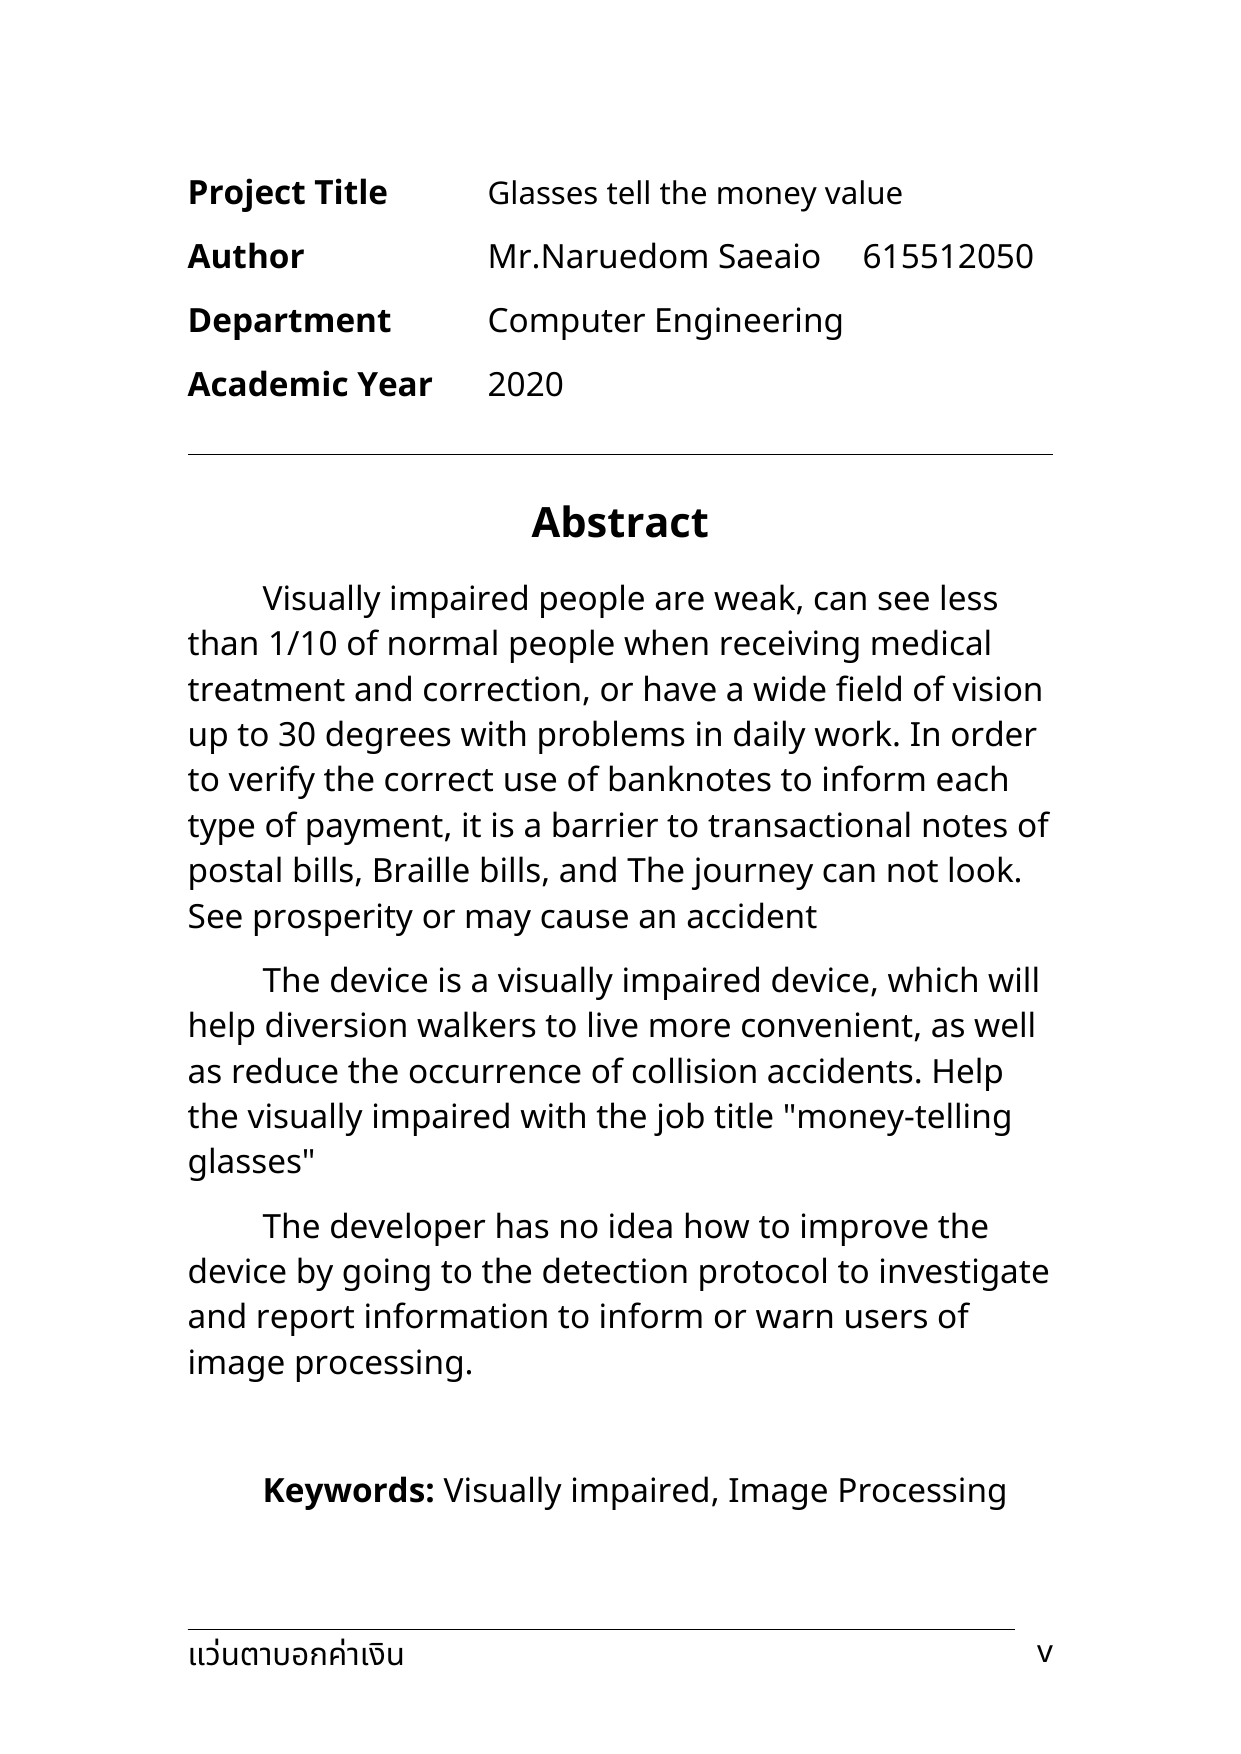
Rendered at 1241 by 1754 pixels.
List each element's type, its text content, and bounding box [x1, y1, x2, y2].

text Academic Year 2020 [187, 361, 1053, 407]
text Keywords: Visually impaired, Image Processing [187, 1467, 1053, 1512]
text The developer has no idea how to improve the device by going to the detection protocol to investigate and report information to inform or warn users of image processing. [187, 1202, 1053, 1384]
text The device is a visually impaired device, which will help diversion walkers to live more convenient, as well as reduce the occurrence of collision accidents. Help the visually impaired with the job title "money-telling glasses" [187, 957, 1053, 1184]
text Department Computer Engineering [187, 297, 1053, 342]
text Visually impaired people are weak, can see less than 1/10 of normal people when receiving medical treatment and correction, or have a wide field of vision up to 30 degrees with problems in daily work. In order to verify the correct use of banknotes to inform each type of payment, it is a barrier to transactional notes of postal bills, Braille bills, and The journey can not look. See prosperity or may cause an accident [187, 574, 1053, 938]
text Abstract [187, 493, 1053, 549]
text Project Title Glasses tell the money value [187, 169, 1053, 214]
text Author Mr.Naruedom Saeaio 615512050 [187, 233, 1053, 278]
